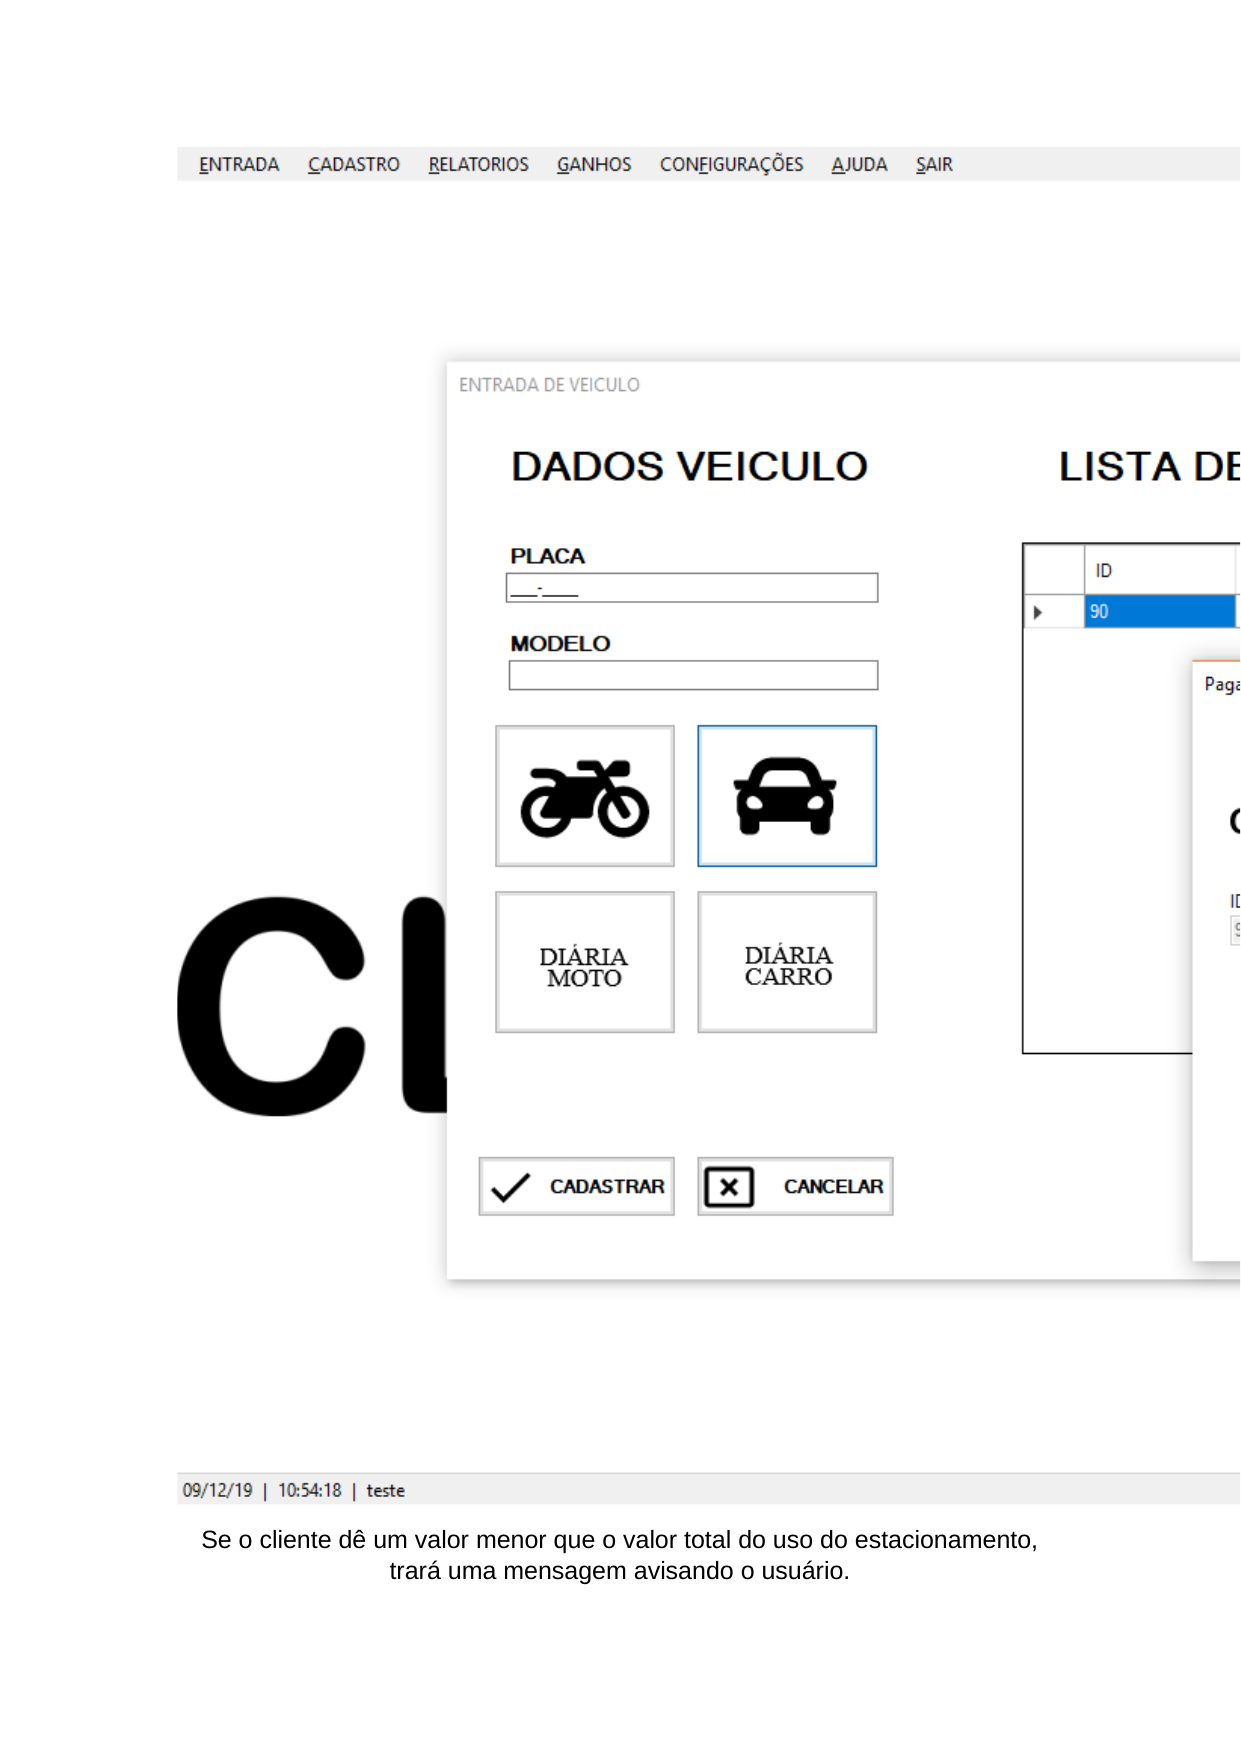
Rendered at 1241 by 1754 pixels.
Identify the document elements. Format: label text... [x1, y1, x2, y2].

text Se o cliente dê um valor menor que o valor total do uso do estacionamento, trará uma mensagem avisando o usuário. [177, 1525, 1063, 1584]
picture [177, 147, 1241, 1506]
